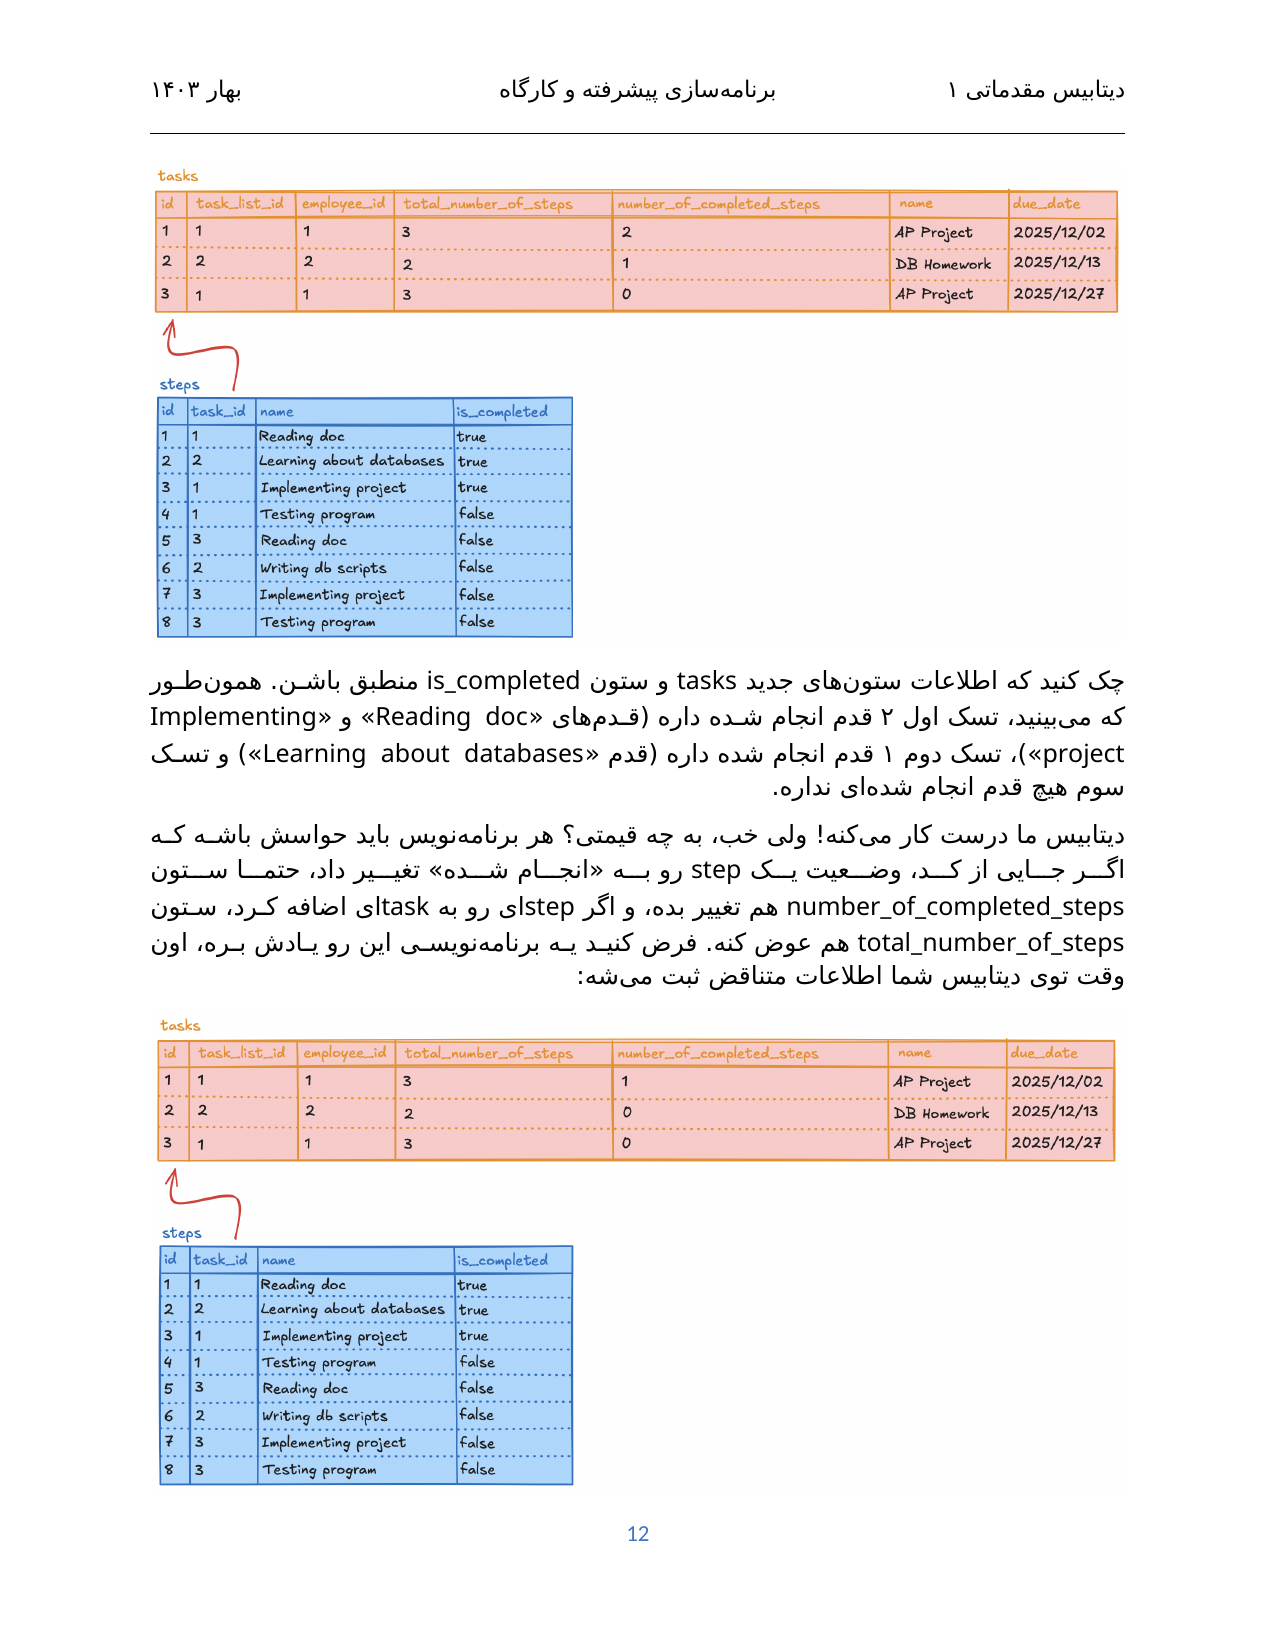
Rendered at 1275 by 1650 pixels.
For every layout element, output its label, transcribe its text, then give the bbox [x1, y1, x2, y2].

picture [150, 1009, 1125, 1495]
picture [150, 162, 1125, 644]
text چک کنید که اطلاعات ستون‌های جدید tasks و ستون is_completed منطبق باشن. همون‌طور که می‌بینید، تسک اول ۲ قدم انجام شده داره (قدم‌های «Reading doc» و «Implementing project»)، تسک دوم ۱ قدم انجام شده داره (قدم «Learning about databases») و تسک سوم هیچ قدم انجام شده‌ای نداره. [150, 662, 1125, 801]
text دیتابیس ما درست کار می‌کنه! ولی خب، به چه قیمتی؟ هر برنامه‌نویس باید حواسش باشه که اگر جایی از کد، وضعیت یک step رو به «انجام شده» تغییر داد، حتما ستون number_of_completed_steps هم تغییر بده، و اگر stepای رو به taskای اضافه کرد، ستون total_number_of_steps هم عوض کنه. فرض کنید یه برنامه‌نویسی این رو یادش بره، اون وقت توی دیتابیس شما اطلاعات متناقض ثبت می‌شه: [150, 820, 1125, 991]
